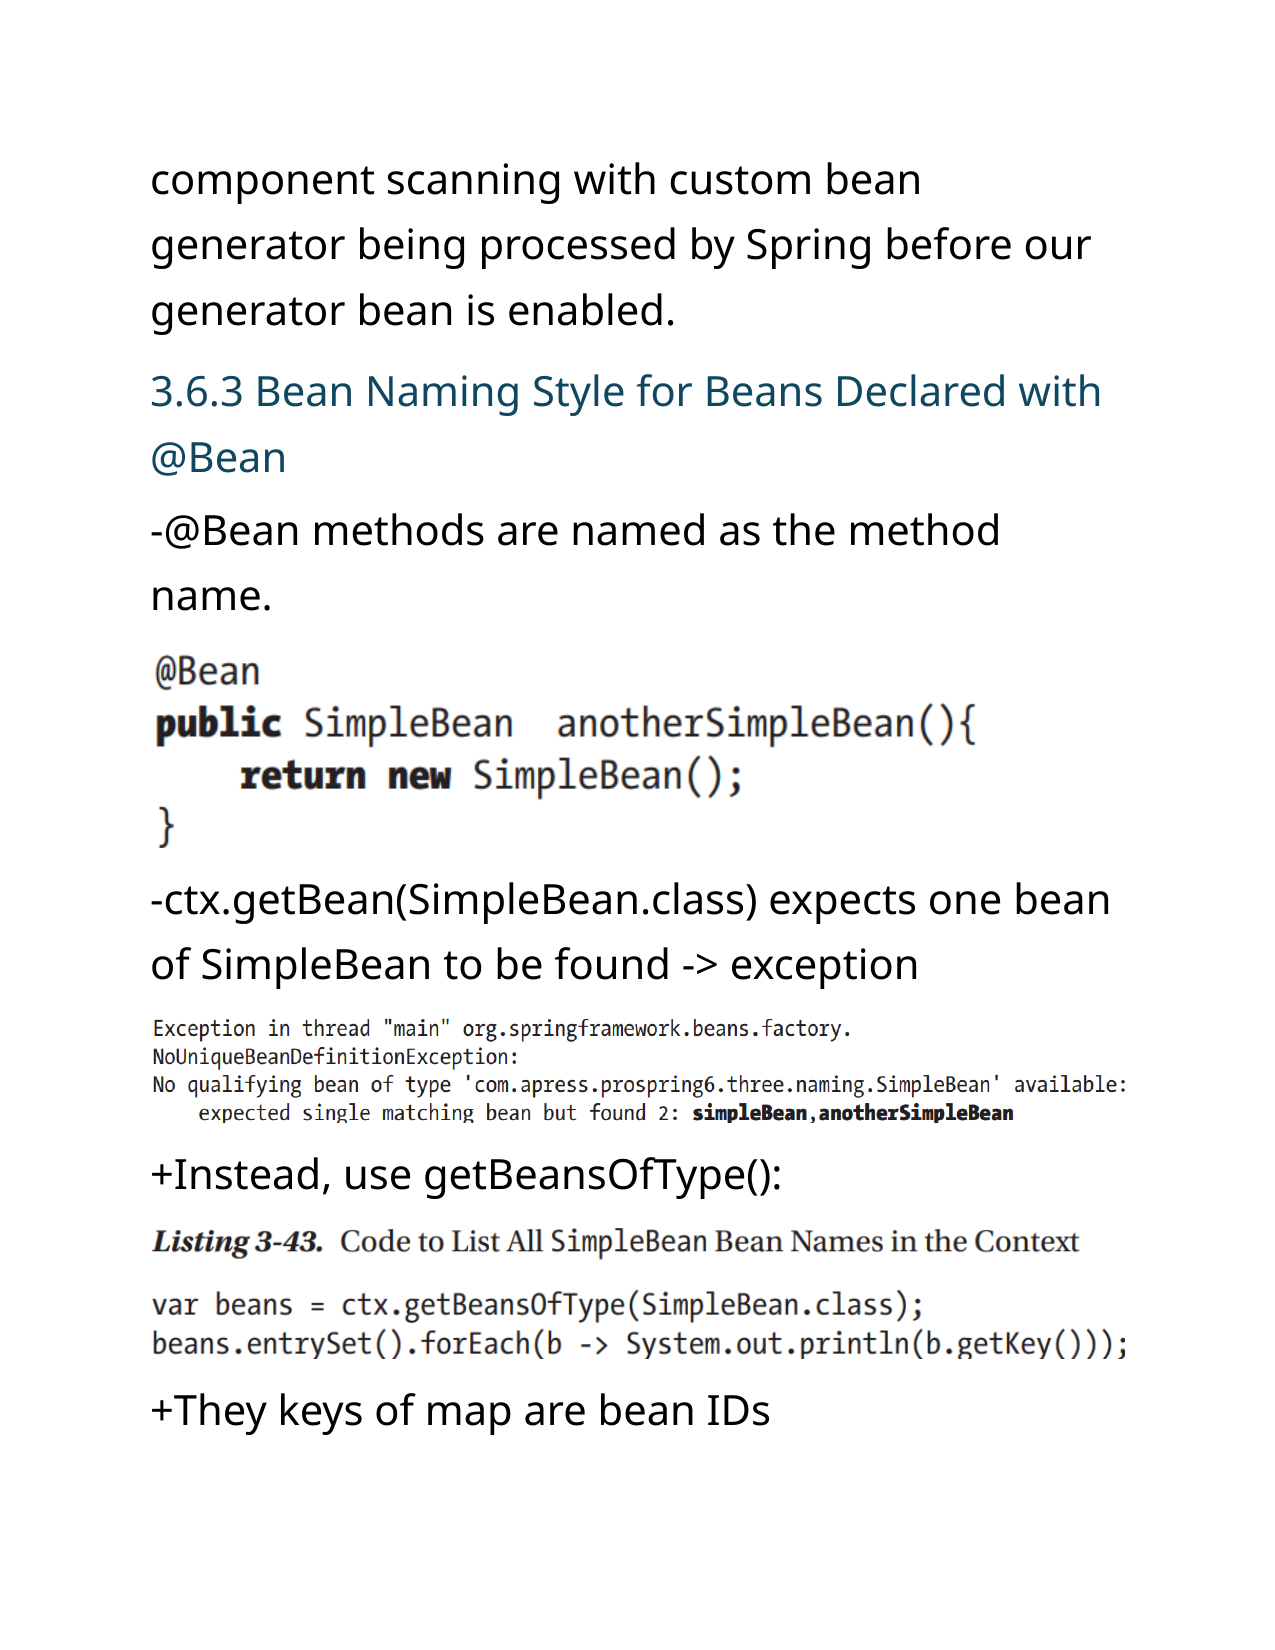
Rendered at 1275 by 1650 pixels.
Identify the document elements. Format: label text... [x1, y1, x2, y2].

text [150, 150, 1125, 337]
picture [150, 648, 986, 848]
picture [150, 1226, 1125, 1359]
subtitle 3.6.3 Bean Naming Style for Beans Declared with @Bean [150, 362, 1125, 484]
text -ctx.getBean(SimpleBean.class) expects one bean of SimpleBean to be found -> exception [150, 869, 1125, 991]
picture [150, 1016, 1125, 1123]
text -@Bean methods are named as the method name. [150, 501, 1125, 623]
text +They keys of map are bean IDs [150, 1381, 1125, 1437]
text +Instead, use getBeansOfType(): [150, 1144, 1125, 1201]
